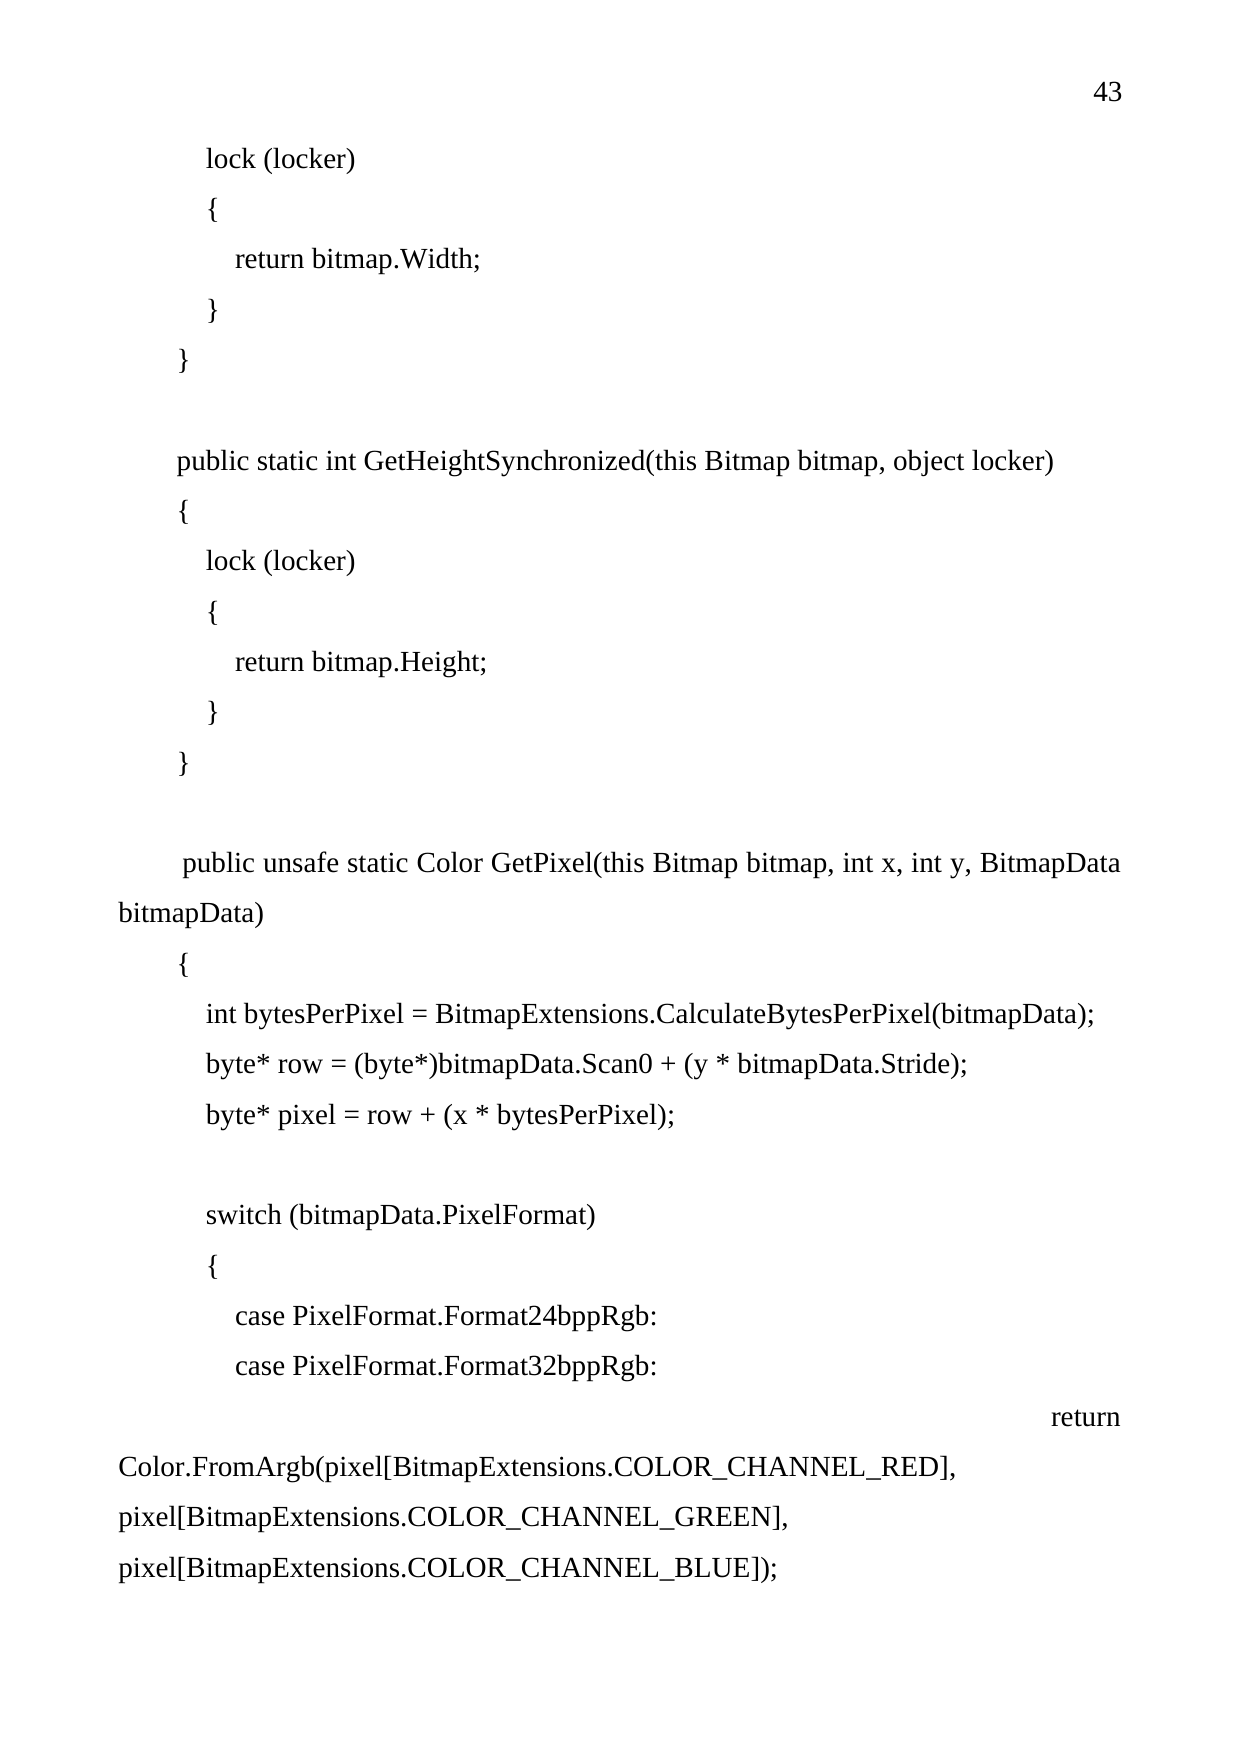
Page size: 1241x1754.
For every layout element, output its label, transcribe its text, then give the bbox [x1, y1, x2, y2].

text int bytesPerPixel = BitmapExtensions.CalculateBytesPerPixel(bitmapData); [118, 996, 1122, 1030]
text return bitmap.Width; [118, 242, 1122, 275]
text switch (bitmapData.PixelFormat) [118, 1197, 1122, 1231]
text } [118, 292, 1122, 325]
text public static int GetHeightSynchronized(this Bitmap bitmap, object locker) [118, 443, 1122, 476]
text { [118, 191, 1122, 225]
text } [118, 745, 1122, 778]
text return Color.FromArgb(pixel[BitmapExtensions.COLOR_CHANNEL_RED], pixel[BitmapExtensions.COLOR_CHANNEL_GREEN], pixel[BitmapExtensions.COLOR_CHANNEL_BLUE]); [118, 1399, 1122, 1583]
text case PixelFormat.Format32bppRgb: [118, 1348, 1122, 1382]
text return bitmap.Height; [118, 644, 1122, 678]
text byte* row = (byte*)bitmapData.Scan0 + (y * bitmapData.Stride); [118, 1047, 1122, 1080]
text } [118, 694, 1122, 728]
text { [118, 1248, 1122, 1281]
text { [118, 493, 1122, 527]
text lock (locker) [118, 141, 1122, 174]
text { [118, 946, 1122, 979]
text byte* pixel = row + (x * bytesPerPixel); [118, 1097, 1122, 1130]
text case PixelFormat.Format24bppRgb: [118, 1298, 1122, 1332]
text { [118, 594, 1122, 627]
text lock (locker) [118, 543, 1122, 577]
text } [118, 342, 1122, 376]
text public unsafe static Color GetPixel(this Bitmap bitmap, int x, int y, BitmapData bitmapData) [118, 845, 1122, 929]
